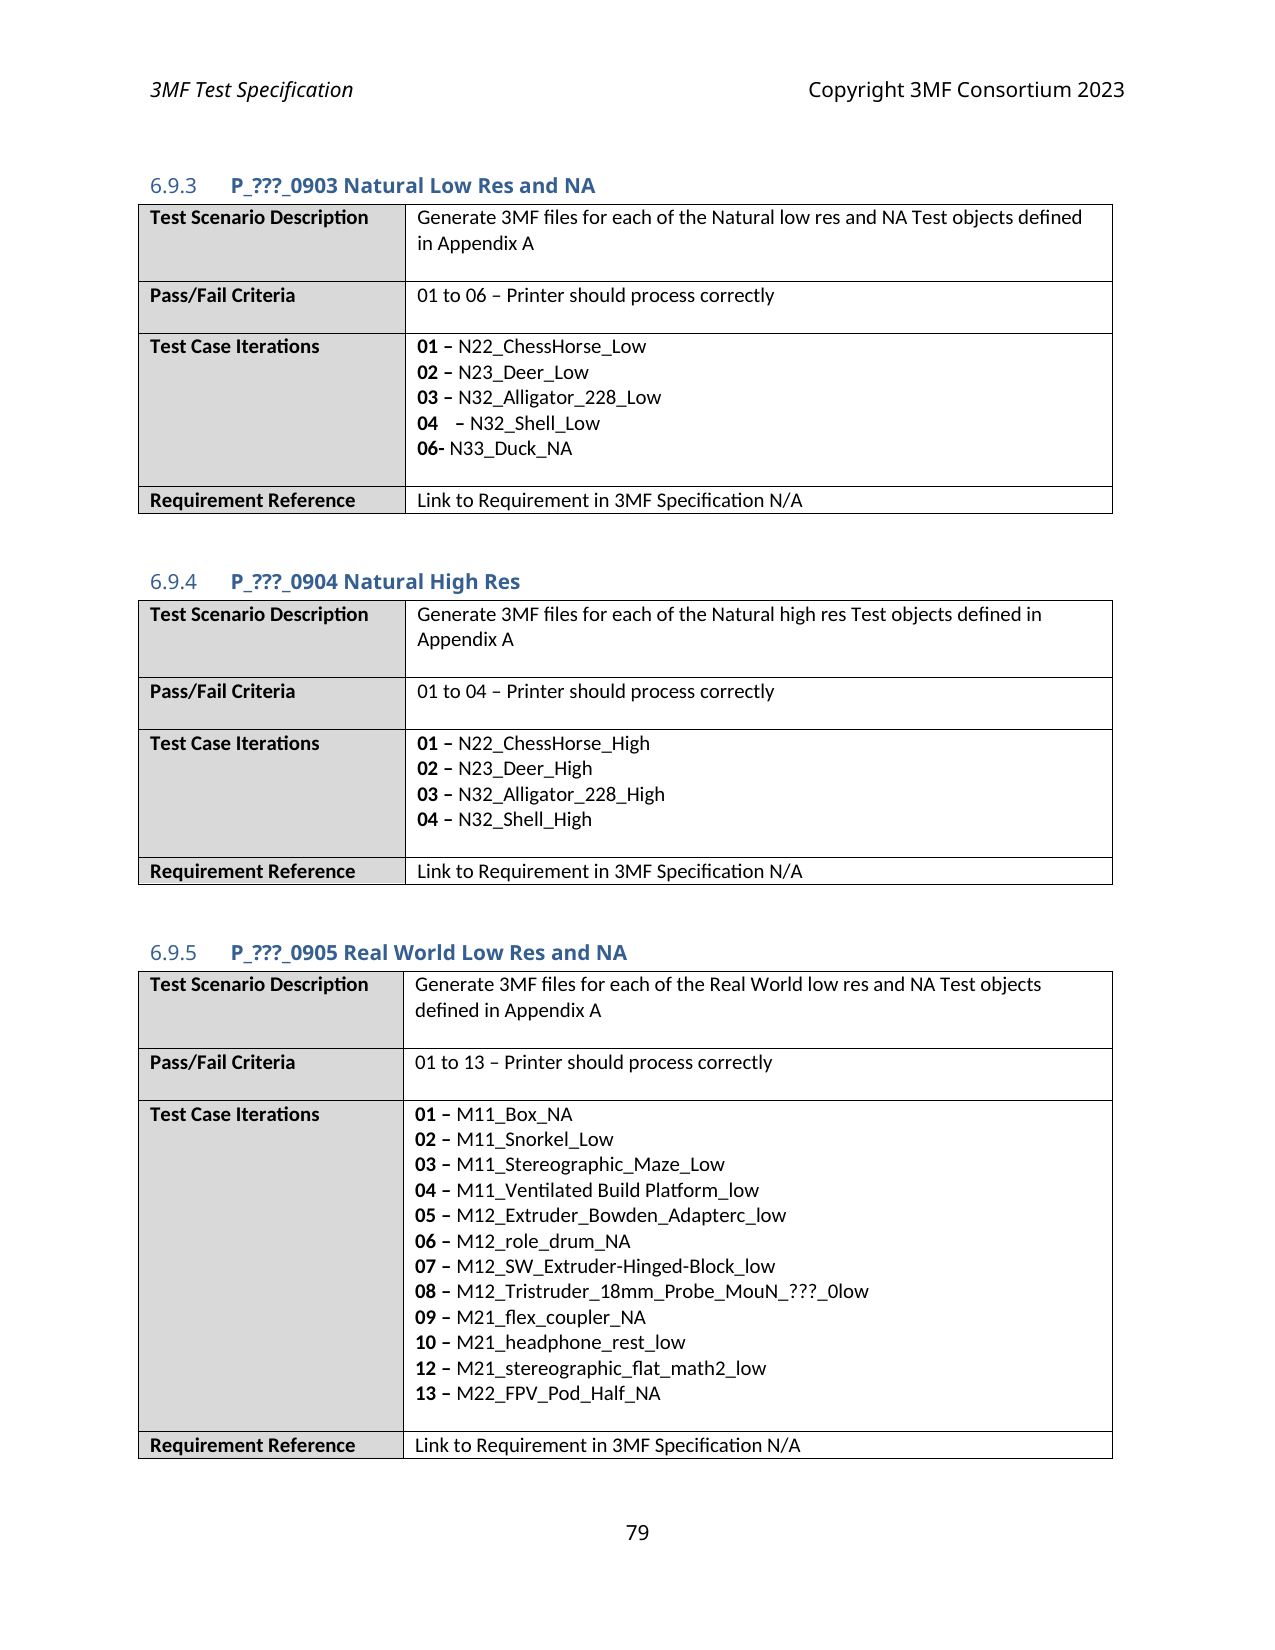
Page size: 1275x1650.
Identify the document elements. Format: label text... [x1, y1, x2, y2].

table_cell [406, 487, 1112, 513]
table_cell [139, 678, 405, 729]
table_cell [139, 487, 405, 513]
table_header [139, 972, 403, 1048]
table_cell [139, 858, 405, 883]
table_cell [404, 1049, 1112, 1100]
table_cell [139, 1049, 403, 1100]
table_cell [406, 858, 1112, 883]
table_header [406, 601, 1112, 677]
subtitle P_???_0903 Natural Low Res and NA [150, 171, 1125, 199]
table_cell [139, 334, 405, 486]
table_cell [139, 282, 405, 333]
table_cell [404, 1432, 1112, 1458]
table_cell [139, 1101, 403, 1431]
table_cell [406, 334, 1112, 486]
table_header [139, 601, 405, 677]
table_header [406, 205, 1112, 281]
subtitle P_???_0905 Real World Low Res and NA [150, 938, 1125, 966]
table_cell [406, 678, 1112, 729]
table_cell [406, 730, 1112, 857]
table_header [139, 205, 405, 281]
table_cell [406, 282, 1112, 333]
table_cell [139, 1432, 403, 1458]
subtitle P_???_0904 Natural High Res [150, 567, 1125, 596]
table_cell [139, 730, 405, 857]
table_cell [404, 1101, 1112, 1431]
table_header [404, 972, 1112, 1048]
